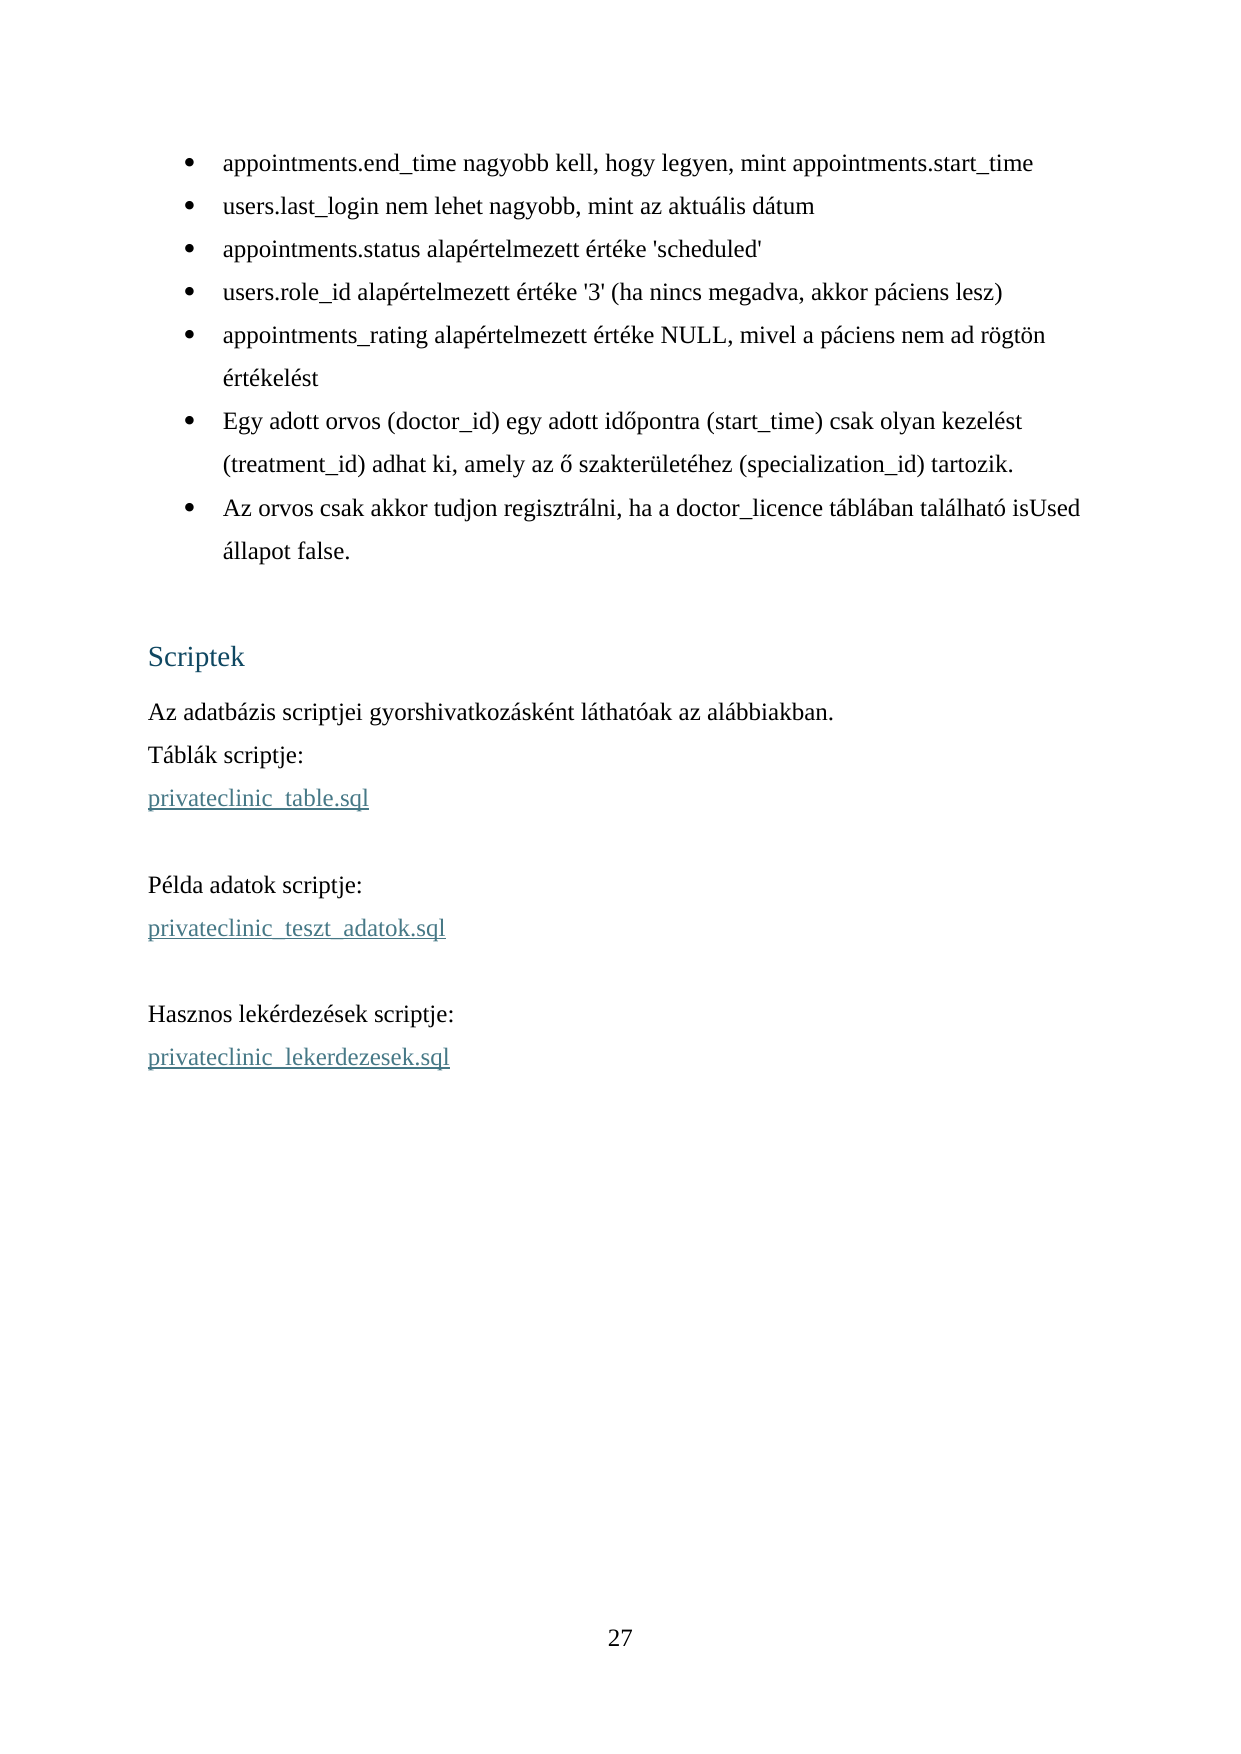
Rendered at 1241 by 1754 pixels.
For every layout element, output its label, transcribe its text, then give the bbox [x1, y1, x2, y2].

list Egy adott orvos (doctor_id) egy adott időpontra (start_time) csak olyan kezelést (treatment_id) adhat ki, amely az ő szakterületéhez (specialization_id) tartozik. [185, 406, 1093, 478]
list users.last_login nem lehet nagyobb, mint az aktuális dátum [185, 191, 1093, 219]
list appointments.status alapértelmezett értéke 'scheduled' [185, 234, 1093, 263]
list users.role_id alapértelmezett értéke '3' (ha nincs megadva, akkor páciens lesz) [185, 277, 1093, 306]
list Az orvos csak akkor tudjon regisztrálni, ha a doctor_licence táblában található isUsed állapot false. [185, 493, 1093, 564]
list appointments.end_time nagyobb kell, hogy legyen, mint appointments.start_time [185, 148, 1093, 176]
text Az adatbázis scriptjei gyorshivatkozásként láthatóak az alábbiakban. [148, 697, 1093, 726]
list appointments_rating alapértelmezett értéke NULL, mivel a páciens nem ad rögtön értékelést [185, 320, 1093, 392]
subtitle Scriptek [148, 639, 1093, 672]
text Hasznos lekérdezések scriptje: privateclinic_lekerdezesek.sql [148, 999, 1093, 1071]
text Táblák scriptje: privateclinic_table.sql Példa adatok scriptje: privateclinic_teszt_adatok.sql [148, 740, 1093, 942]
